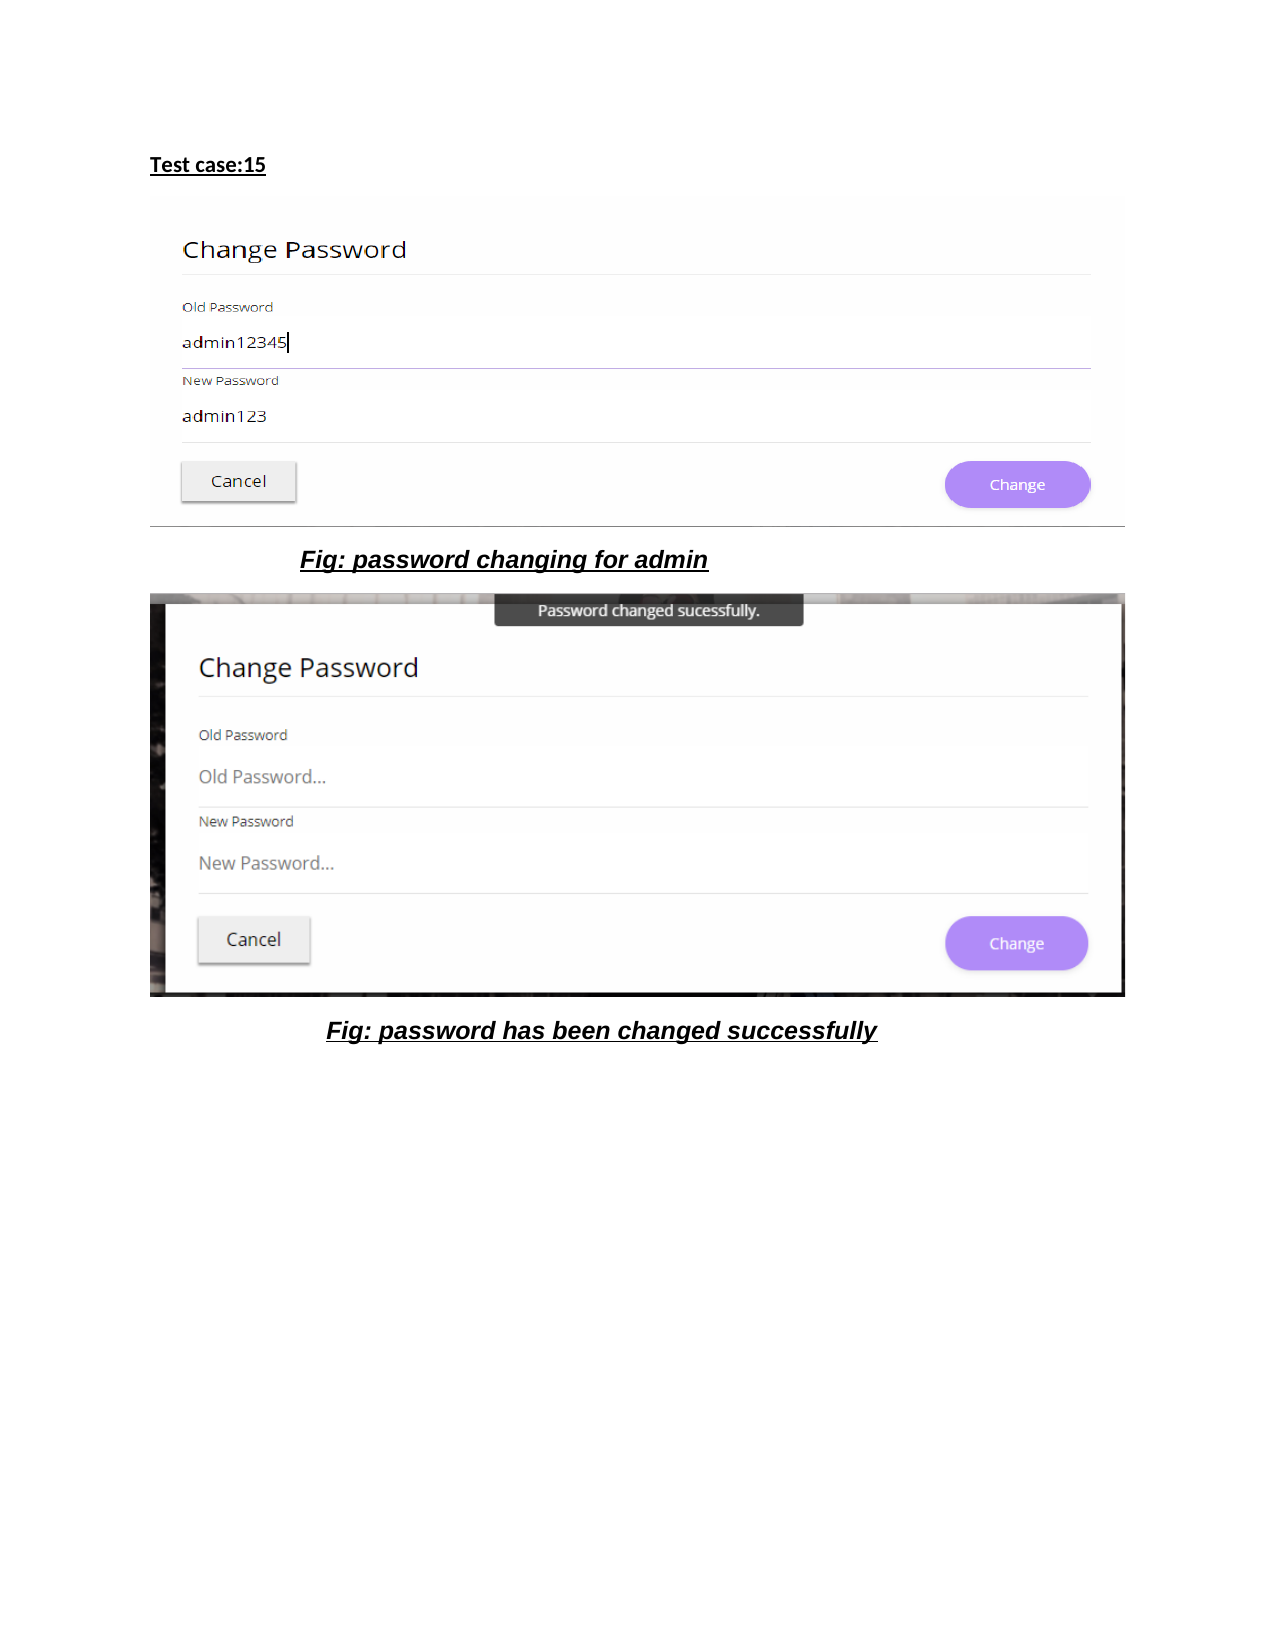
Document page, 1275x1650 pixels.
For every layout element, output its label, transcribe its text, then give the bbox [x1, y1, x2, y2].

text Test case:15 [150, 150, 1125, 178]
picture [150, 196, 1125, 527]
text Fig: password has been changed successfully [150, 1016, 1125, 1045]
text Fig: password changing for admin [150, 545, 1125, 574]
picture [150, 593, 1125, 997]
